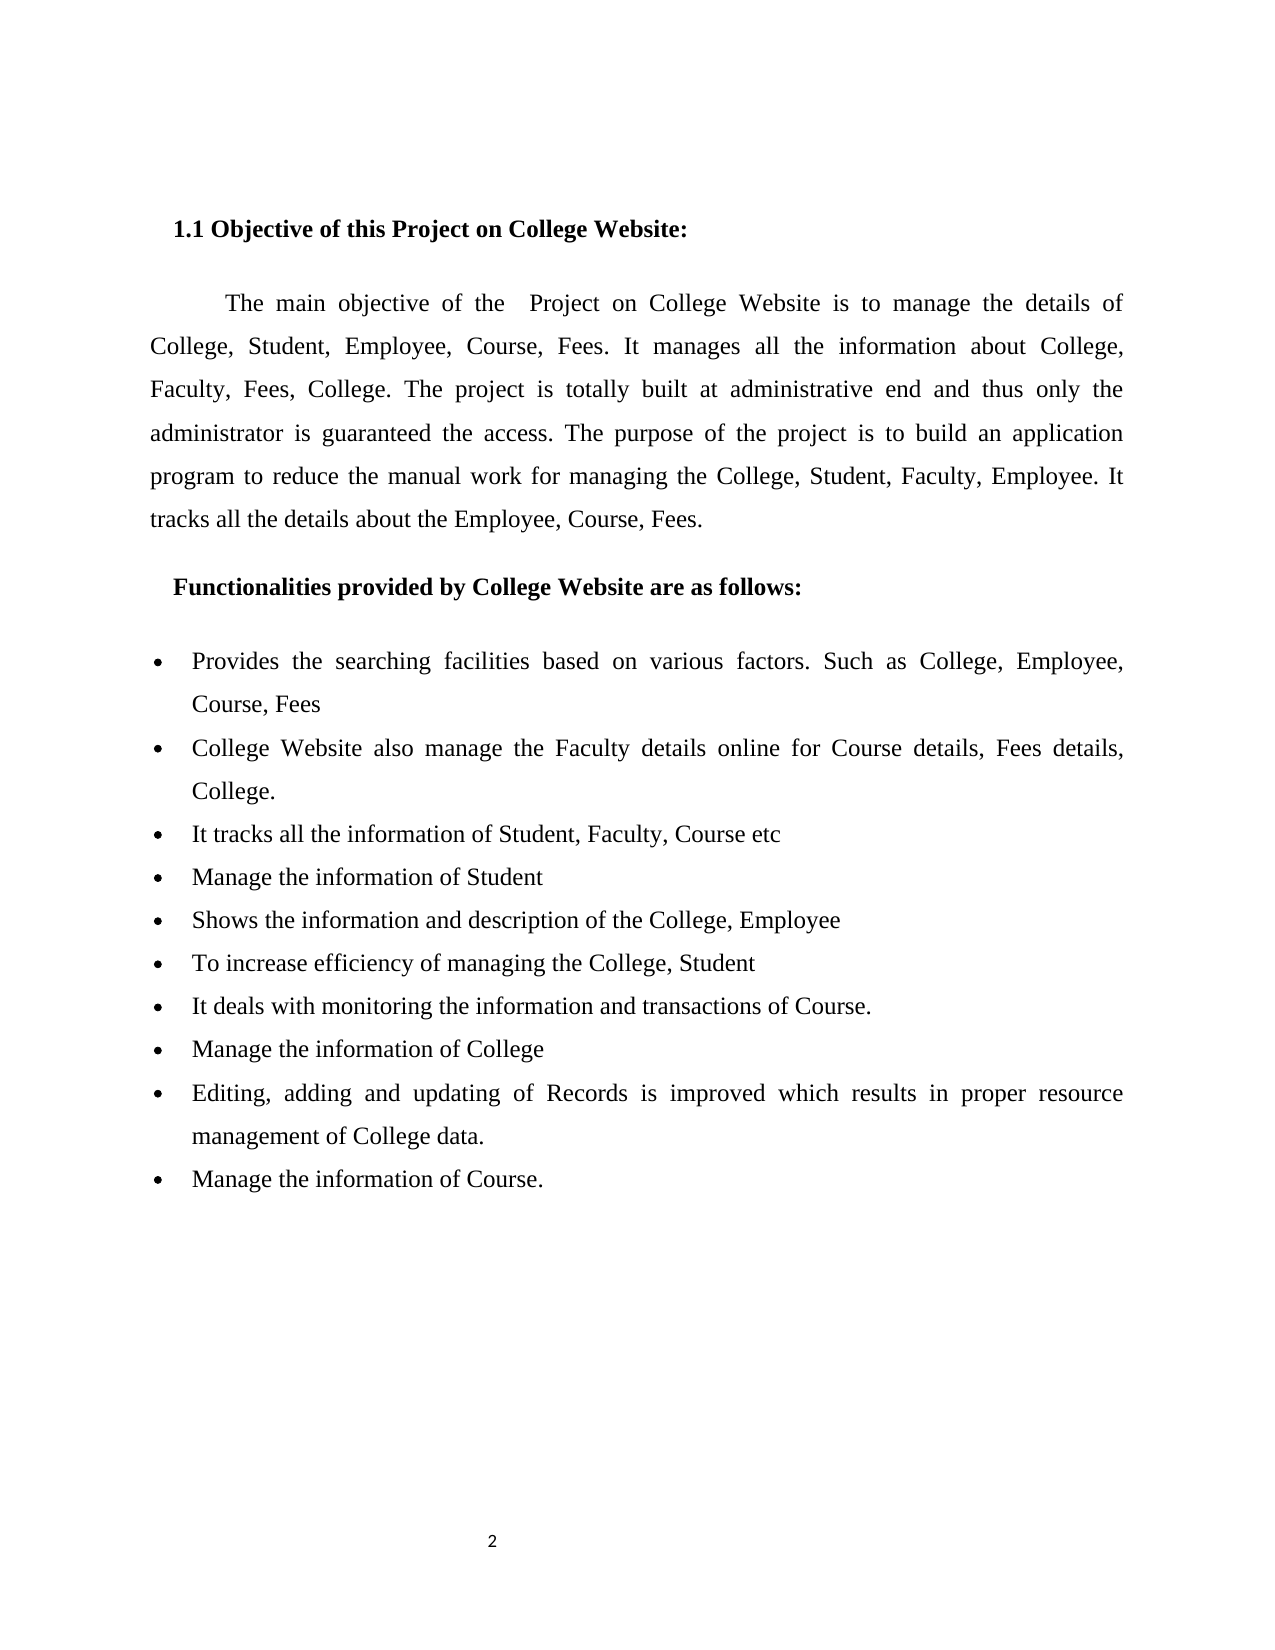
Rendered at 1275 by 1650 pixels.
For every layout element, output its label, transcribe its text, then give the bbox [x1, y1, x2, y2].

subtitle 1.1 Objective of this Project on College Website: [173, 214, 1125, 243]
list Shows the information and description of the College, Employee [154, 905, 1125, 934]
list Manage the information of Course. [154, 1164, 1125, 1193]
list Provides the searching facilities based on various factors. Such as College, Employee, Course, Fees [154, 646, 1125, 718]
list It deals with monitoring the information and transactions of Course. [154, 991, 1125, 1020]
text The main objective of the Project on College Website is to manage the details of College, Student, Employee, Course, Fees. It manages all the information about College, Faculty, Fees, College. The project is totally built at administrative end and thus only the administrator is guaranteed the access. The purpose of the project is to build an application program to reduce the manual work for managing the College, Student, Faculty, Employee. It tracks all the details about the Employee, Course, Fees. [150, 288, 1125, 533]
list College Website also manage the Faculty details online for Course details, Fees details, College. [154, 733, 1125, 804]
list It tracks all the information of Student, Faculty, Course etc [154, 819, 1125, 848]
subtitle Functionalities provided by College Website are as follows: [173, 572, 1125, 601]
list Manage the information of College [154, 1034, 1125, 1063]
list To increase efficiency of managing the College, Student [154, 948, 1125, 977]
list Editing, adding and updating of Records is improved which results in proper resource management of College data. [154, 1078, 1125, 1149]
list Manage the information of Student [154, 862, 1125, 891]
